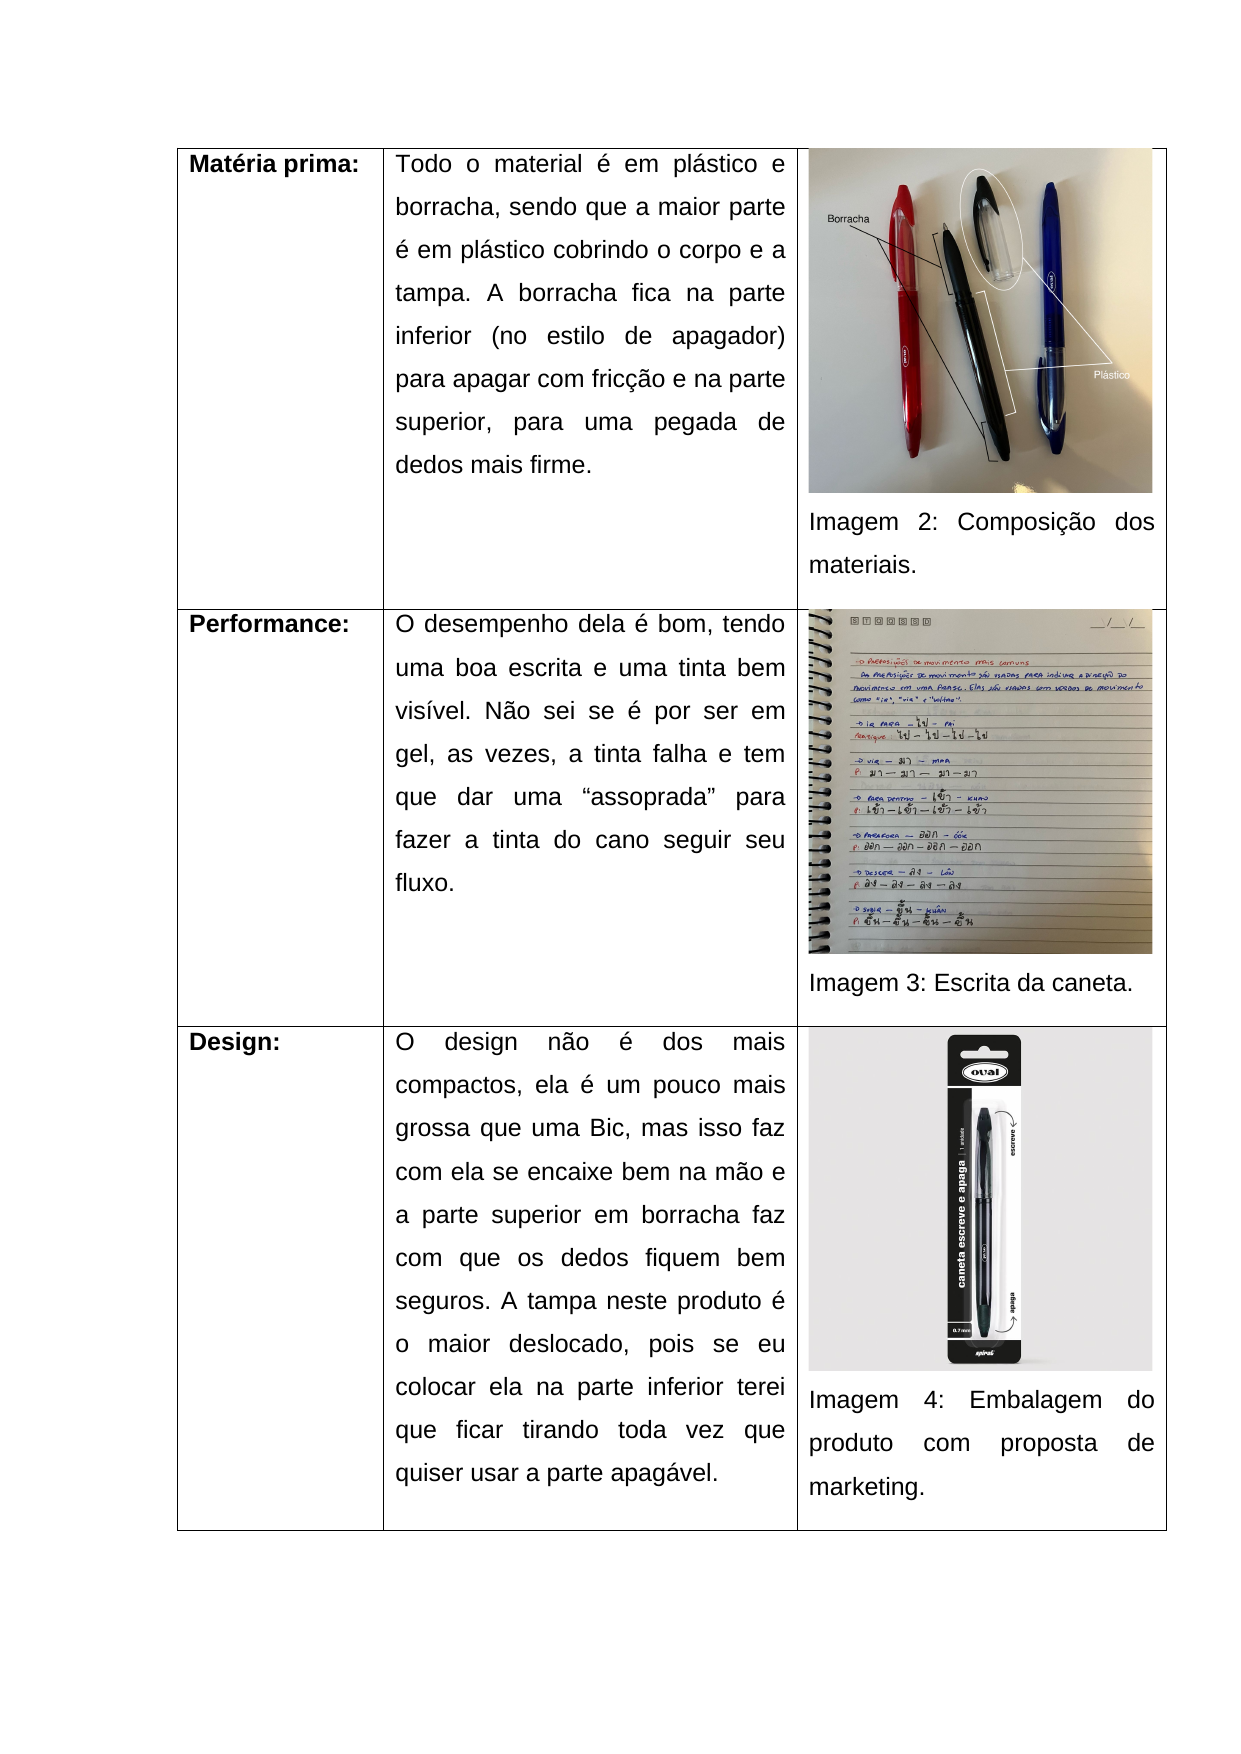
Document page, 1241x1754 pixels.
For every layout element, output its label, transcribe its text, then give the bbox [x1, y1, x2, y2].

picture [808, 609, 1153, 954]
table_cell Matéria prima: [178, 149, 383, 608]
table_cell Imagem 4: Embalagem do produto com proposta de marketing. [798, 1027, 1166, 1530]
picture [808, 148, 1153, 493]
table_cell Todo o material é em plástico e borracha, sendo que a maior parte é em plástico cobrindo o corpo e a tampa. A borracha fica na parte inferior (no estilo de apagador) para apagar com fricção e na parte superior, para uma pegada de dedos mais firme. [384, 149, 797, 608]
table_cell Imagem 3: Escrita da caneta. [798, 610, 1166, 1026]
table_cell Design: [178, 1027, 383, 1530]
table_cell O design não é dos mais compactos, ela é um pouco mais grossa que uma Bic, mas isso faz com ela se encaixe bem na mão e a parte superior em borracha faz com que os dedos fiquem bem seguros. A tampa neste produto é o maior deslocado, pois se eu colocar ela na parte inferior terei que ficar tirando toda vez que quiser usar a parte apagável. [384, 1027, 797, 1530]
table_cell Performance: [178, 610, 383, 1026]
table_cell O desempenho dela é bom, tendo uma boa escrita e uma tinta bem visível. Não sei se é por ser em gel, as vezes, a tinta falha e tem que dar uma “assoprada” para fazer a tinta do cano seguir seu fluxo. [384, 610, 797, 1026]
table_cell Imagem 2: Composição dos materiais. [798, 149, 1166, 608]
picture [808, 1027, 1153, 1371]
